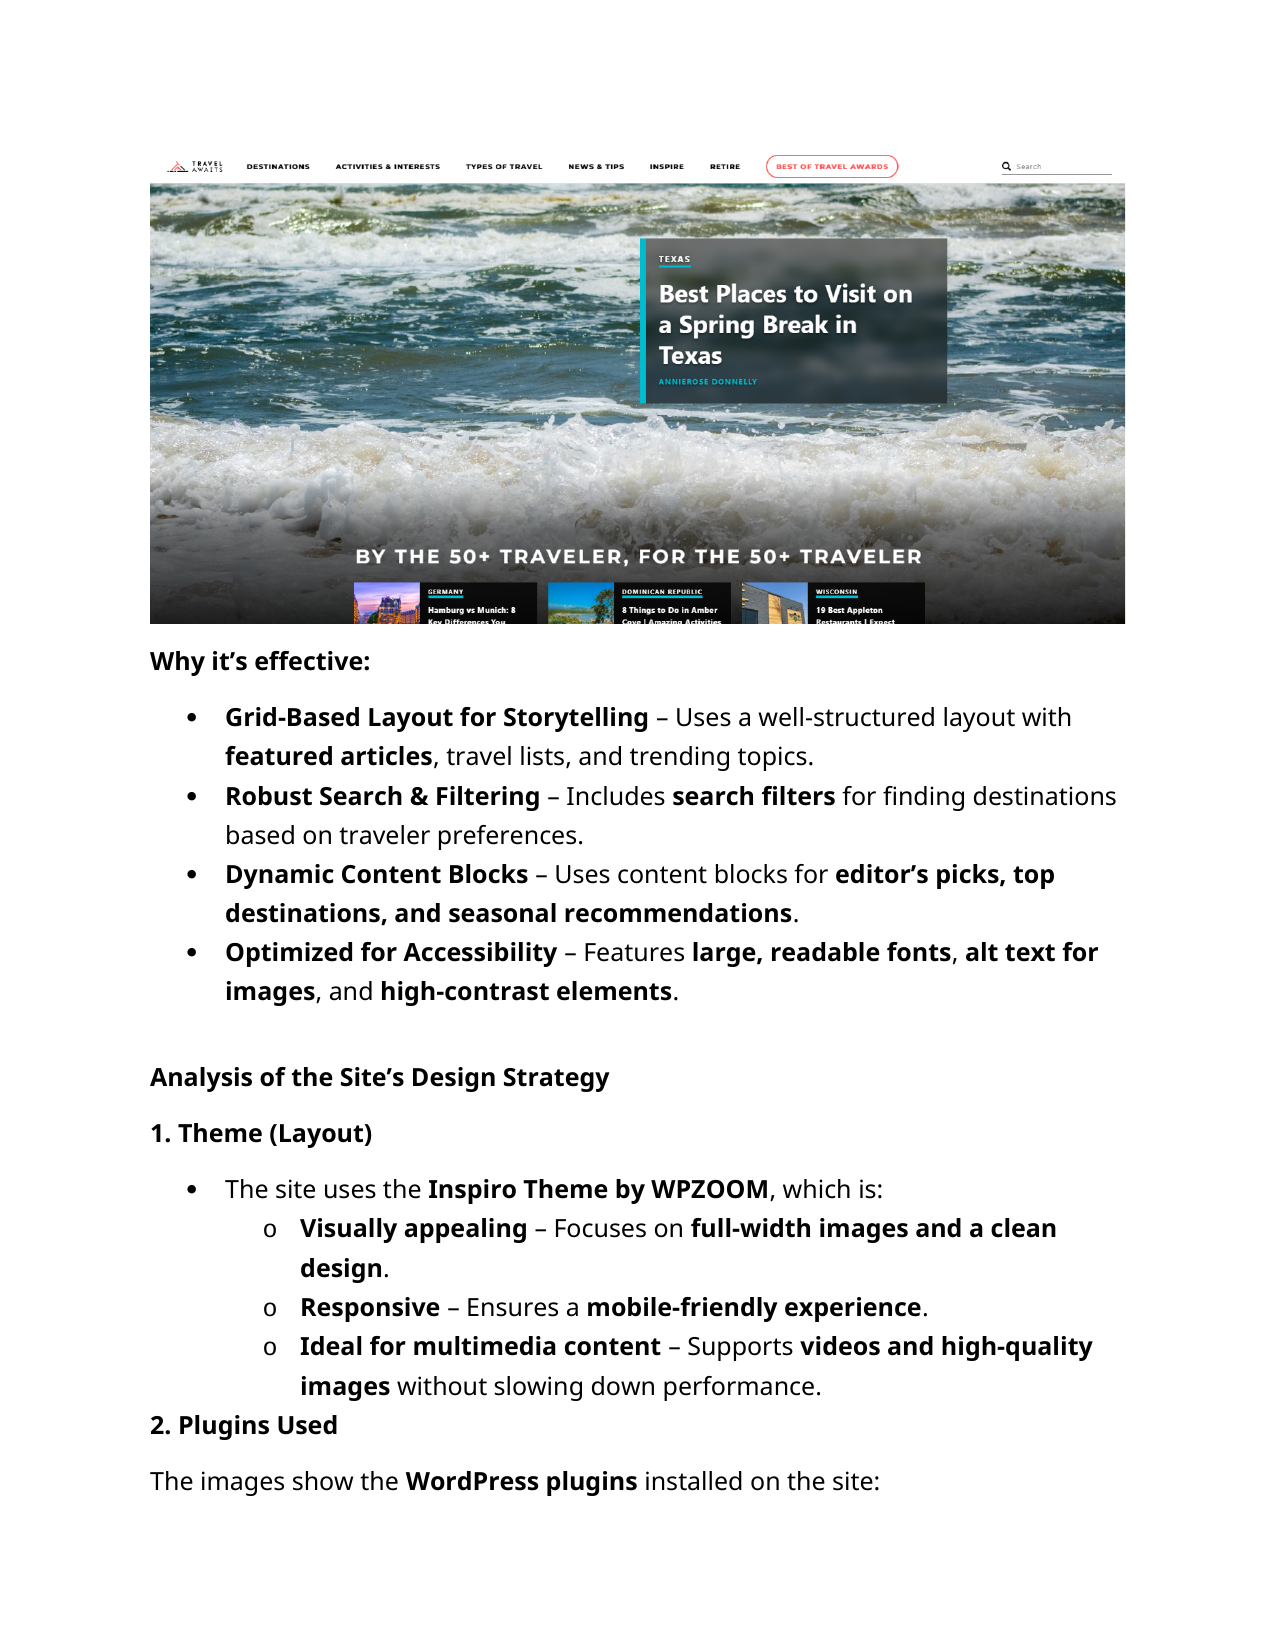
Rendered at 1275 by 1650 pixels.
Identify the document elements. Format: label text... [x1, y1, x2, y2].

text 2. Plugins Used [150, 1407, 1125, 1441]
list Optimized for Accessibility – Features large, readable fonts, alt text for images, and high-contrast elements. [187, 935, 1125, 1008]
text Why it’s effective: [150, 644, 1125, 678]
text The images show the WordPress plugins installed on the site: [150, 1463, 1125, 1497]
text Analysis of the Site’s Design Strategy [150, 1060, 1125, 1094]
list The site uses the Inspiro Theme by WPZOOM, which is: [187, 1172, 1125, 1206]
list Grid-Based Layout for Storytelling – Uses a well-structured layout with featured articles, travel lists, and trending topics. [187, 700, 1125, 773]
list Responsive – Ensures a mobile-friendly experience. [262, 1289, 1125, 1324]
text 1. Theme (Layout) [150, 1116, 1125, 1150]
list Ideal for multimedia content – Supports videos and high-quality images without slowing down performance. [262, 1329, 1125, 1402]
list Dynamic Content Blocks – Uses content blocks for editor’s picks, top destinations, and seasonal recommendations. [187, 856, 1125, 930]
list Robust Search & Filtering – Includes search filters for finding destinations based on traveler preferences. [187, 778, 1125, 851]
picture [150, 150, 1125, 624]
list Visually appealing – Focuses on full-width images and a clean design. [262, 1211, 1125, 1284]
